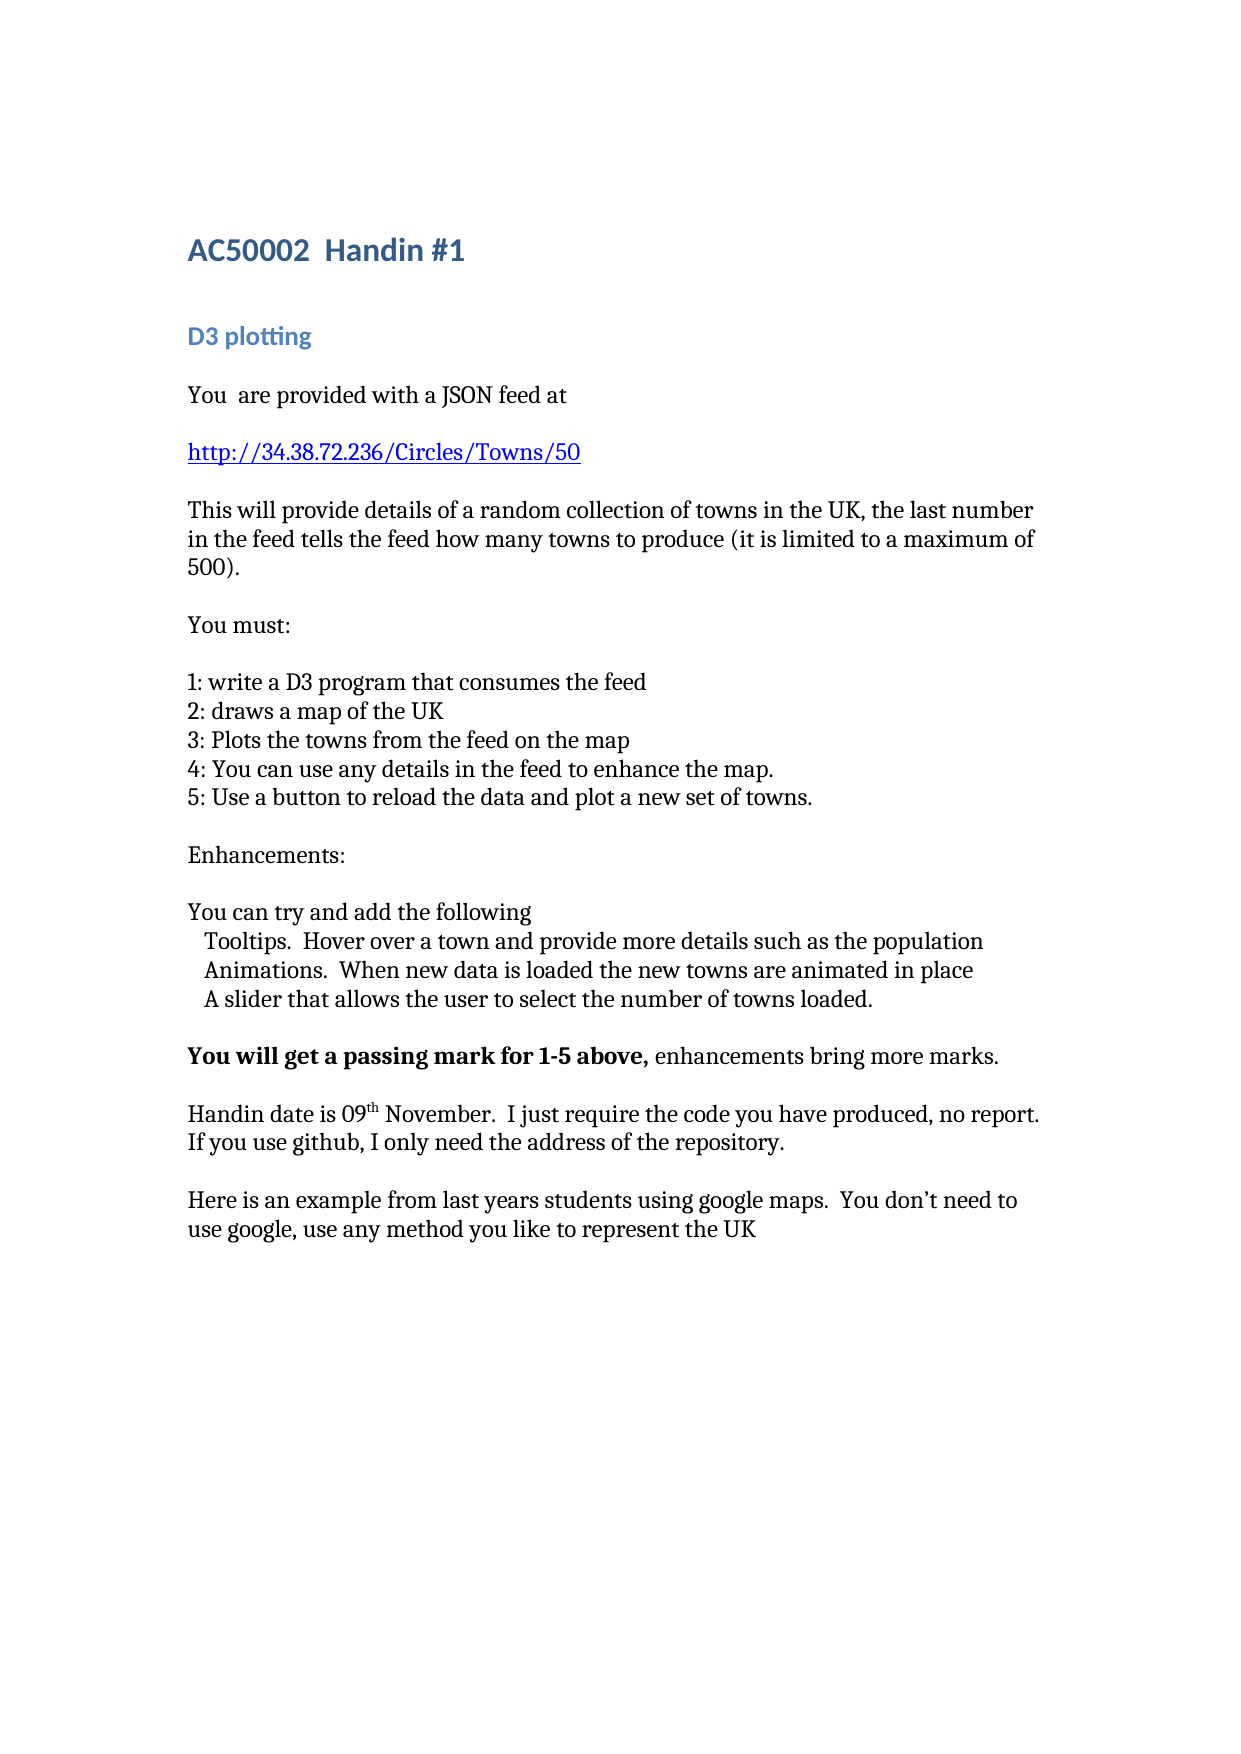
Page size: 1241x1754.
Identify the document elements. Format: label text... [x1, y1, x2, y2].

text You must: [187, 611, 1053, 639]
text 5: Use a button to reload the data and plot a new set of towns. [187, 783, 1053, 812]
text Enhancements: [187, 841, 1053, 869]
subtitle D3 plotting [187, 319, 1053, 352]
text This will provide details of a random collection of towns in the UK, the last number in the feed tells the feed how many towns to produce (it is limited to a maximum of 500). [187, 496, 1053, 582]
text Tooltips. Hover over a town and provide more details such as the population [187, 927, 1053, 956]
text 3: Plots the towns from the feed on the map [187, 726, 1053, 754]
text 2: draws a map of the UK [187, 697, 1053, 726]
subtitle AC50002 Handin #1 [187, 229, 1053, 269]
text 4: You can use any details in the feed to enhance the map. [187, 754, 1053, 783]
text A slider that allows the user to select the number of towns loaded. [187, 984, 1053, 1013]
text Handin date is 09th November. I just require the code you have produced, no report. If you use github, I only need the address of the repository. [187, 1099, 1053, 1157]
text Here is an example from last years students using google maps. You don’t need to use google, use any method you like to represent the UK [187, 1186, 1053, 1243]
text You can try and add the following [187, 898, 1053, 927]
text You will get a passing mark for 1-5 above, enhancements bring more marks. [187, 1042, 1053, 1071]
text http://34.38.72.236/Circles/Towns/50 [187, 438, 1053, 467]
text You are provided with a JSON feed at [187, 381, 1053, 409]
text 1: write a D3 program that consumes the feed [187, 668, 1053, 697]
text Animations. When new data is loaded the new towns are animated in place [187, 956, 1053, 984]
